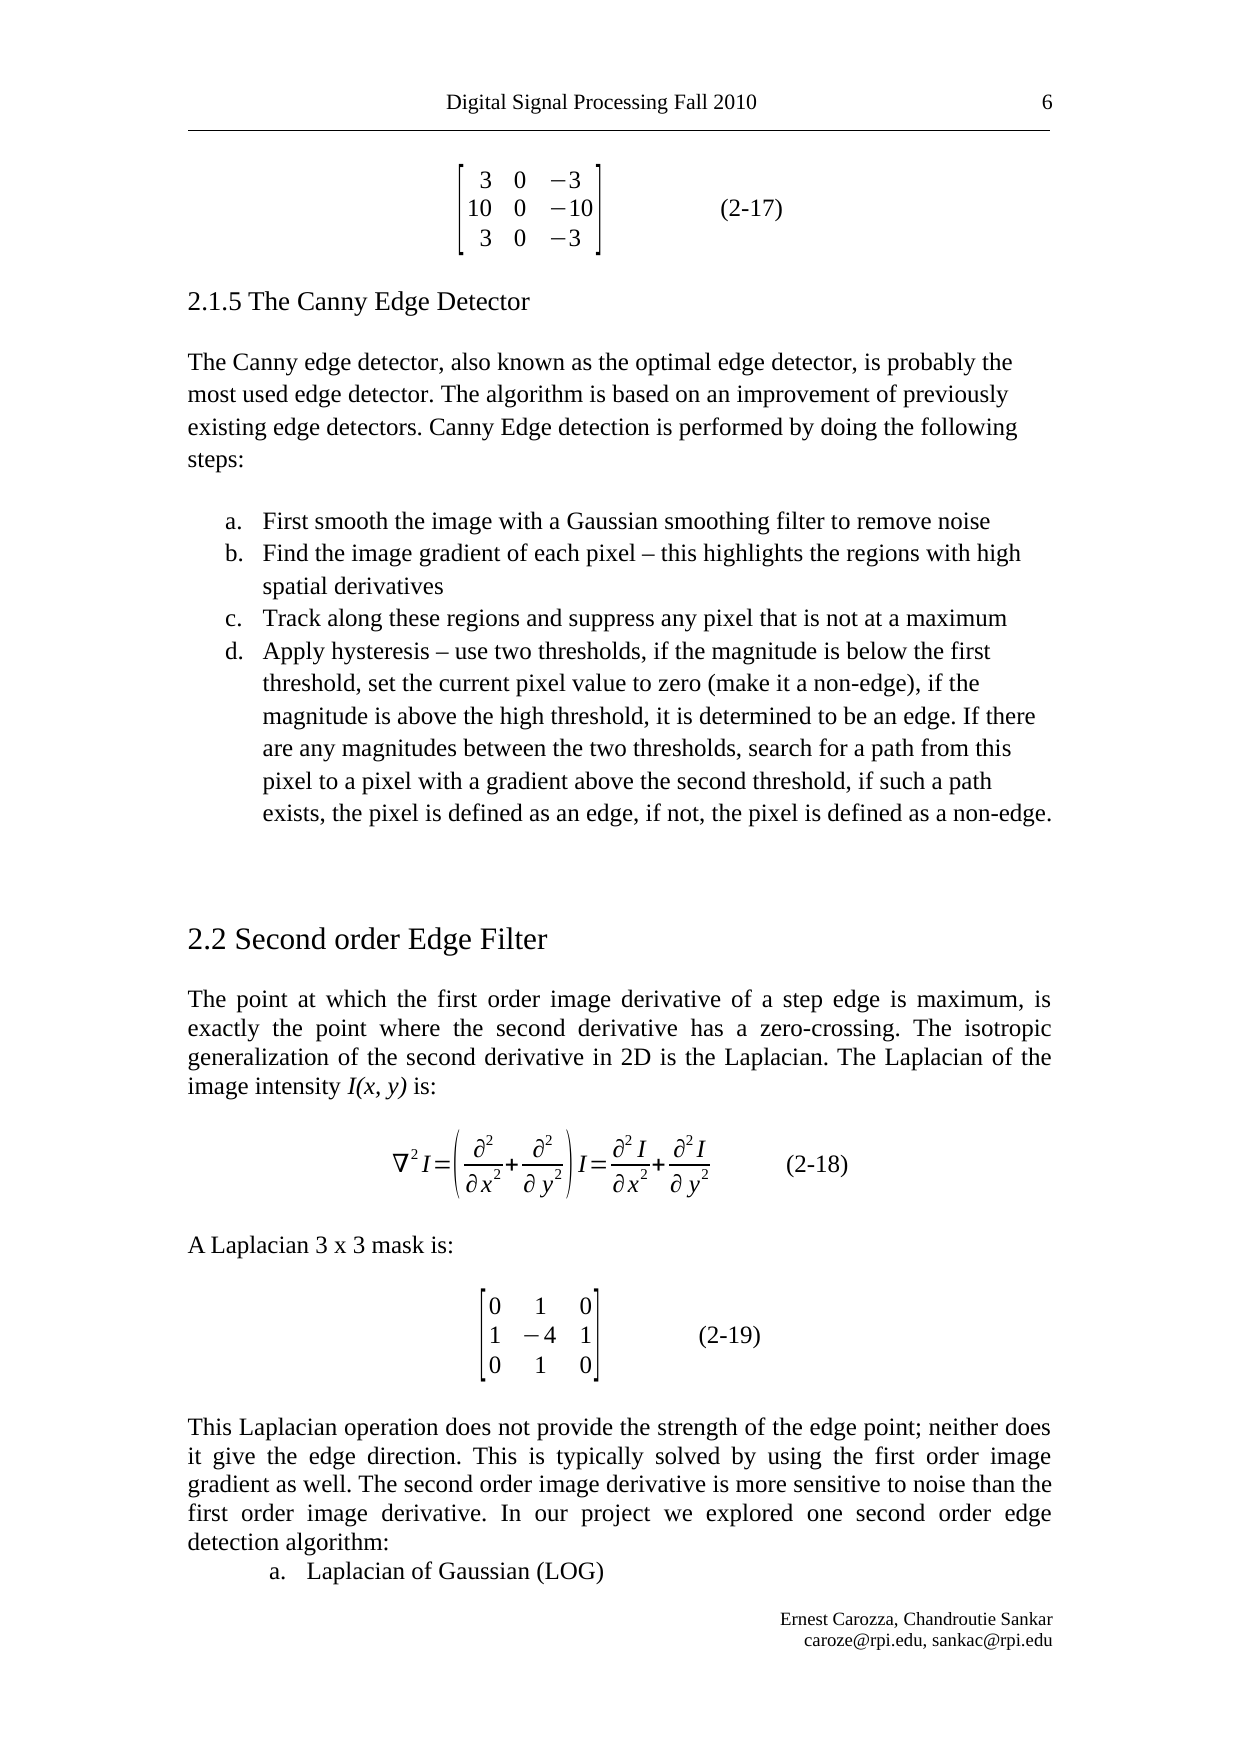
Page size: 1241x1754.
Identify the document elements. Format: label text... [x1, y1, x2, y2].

text (2-19) [187, 1375, 1053, 1471]
text The Canny edge detector, also known as the optimal edge detector, is probably the most used edge detector. The algorithm is based on an improvement of previously existing edge detectors. Canny Edge detection is performed by doing the following steps: [187, 345, 1053, 475]
text 2.1.5 The Canny Edge Detector [187, 284, 1053, 316]
list First smooth the image with a Gaussian smoothing filter to remove noise [225, 504, 1053, 537]
text The point at which the first order image derivative of a step edge is maximum, is exactly the point where the second derivative has a zero-crossing. The isotropic generalization of the second derivative in 2D is the Laplacian. The Laplacian of the image intensity I(x, y) is: [187, 1072, 1053, 1187]
text A Laplacian 3 x 3 mask is: [187, 1317, 1053, 1346]
text 2.2 Second order Edge Filter [187, 1007, 1053, 1043]
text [187, 1499, 1053, 1586]
text (2-17) [187, 162, 1053, 256]
text (2-18) [187, 1216, 1053, 1289]
list Find the image gradient of each pixel – this highlights the regions with high spatial derivatives [225, 566, 1053, 631]
list Apply hysteresis – use two thresholds, if the magnitude is below the first threshold, set the current pixel value to zero (make it a non-edge), if the magnitude is above the high threshold, it is determined to be an edge. If there are any magnitudes between the two thresholds, search for a path from this pixel to a pixel with a gradient above the second threshold, if such a path exists, the pixel is defined as an edge, if not, the pixel is defined as a non-edge. [225, 722, 1053, 917]
list Track along these regions and suppress any pixel that is not at a maximum [225, 660, 1053, 692]
